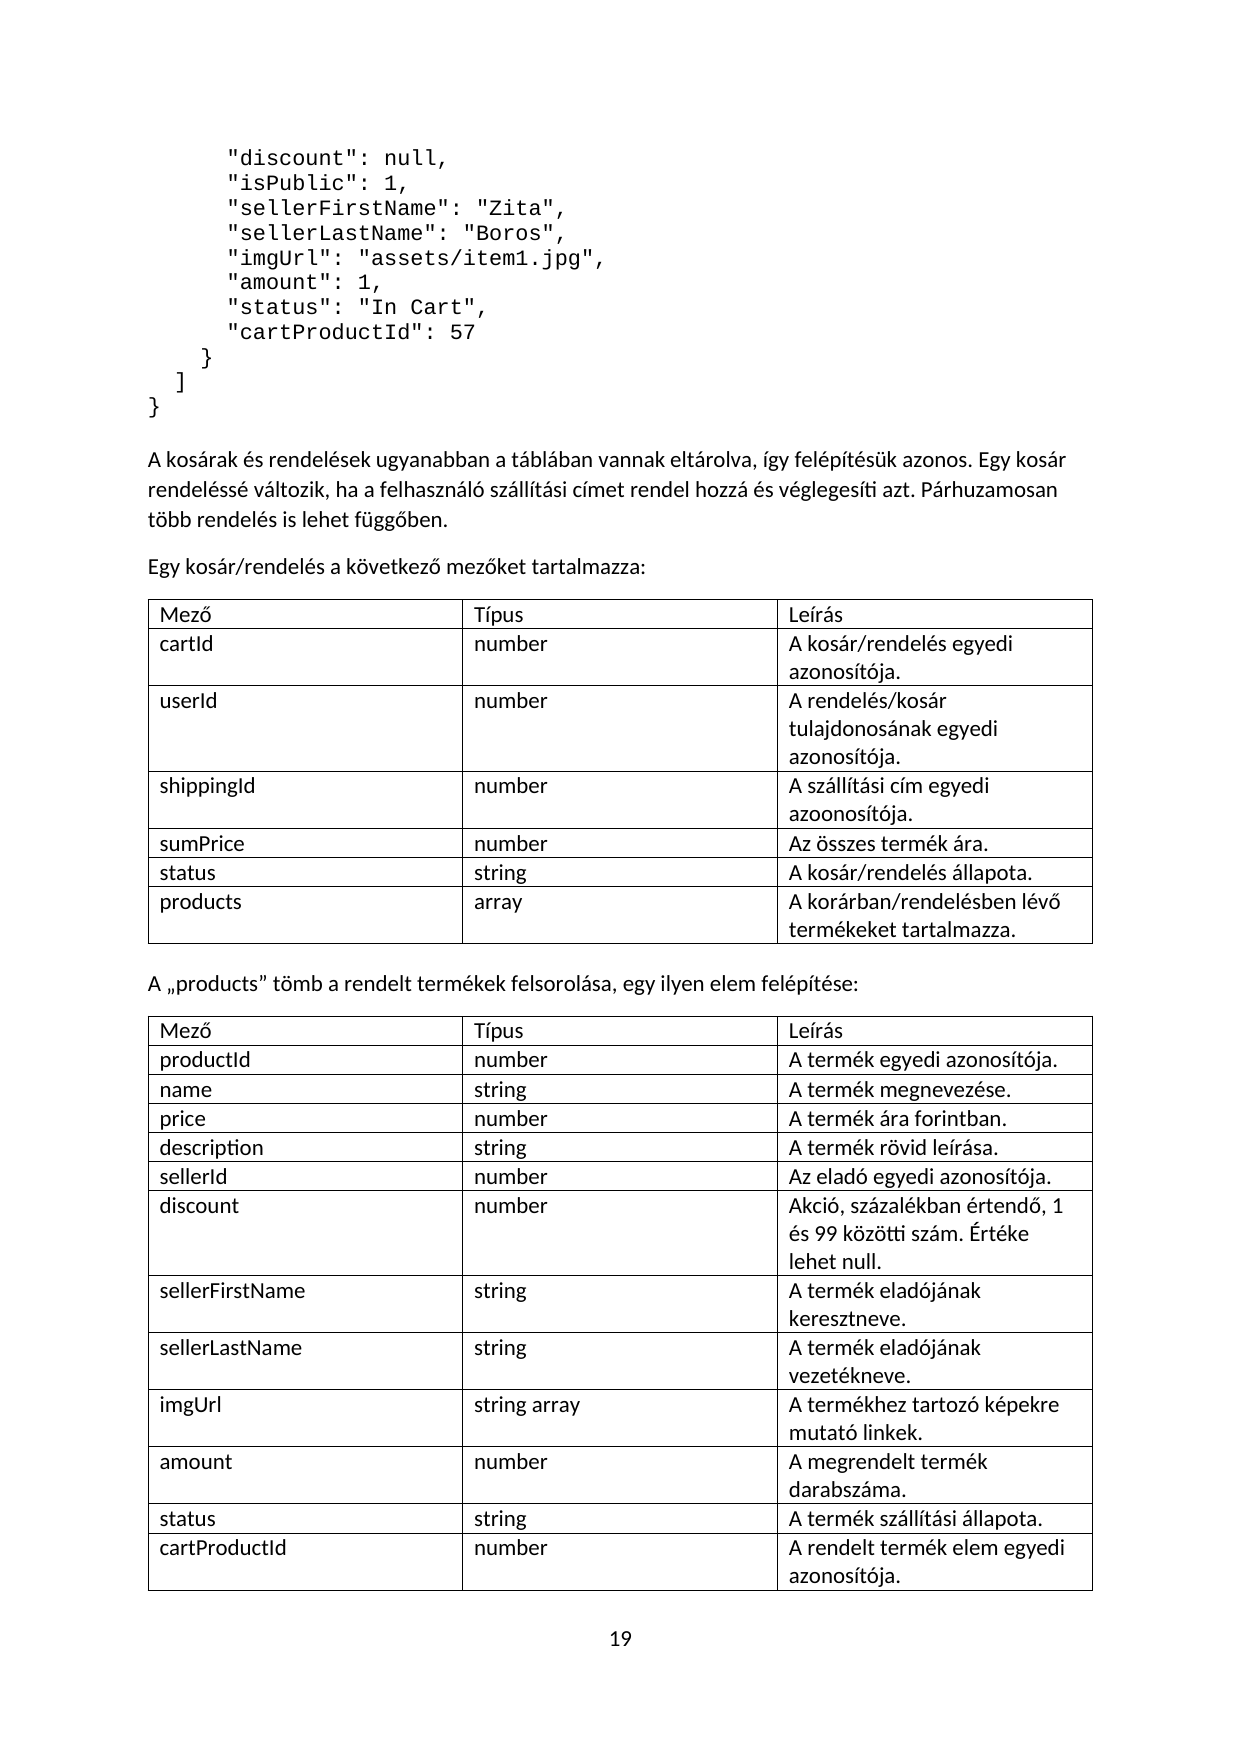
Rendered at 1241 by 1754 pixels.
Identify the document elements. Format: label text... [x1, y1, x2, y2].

table_cell number [463, 1162, 777, 1190]
table_cell string [463, 1075, 777, 1103]
text "amount": 1, [148, 272, 1093, 296]
text "cartProductId": 57 [148, 321, 1093, 346]
table_cell cartProductId [149, 1534, 462, 1589]
table_cell sellerFirstName [149, 1276, 462, 1332]
table_cell userId [149, 686, 462, 771]
table_cell status [149, 858, 462, 886]
table_cell shippingId [149, 772, 462, 828]
table_cell name [149, 1075, 462, 1103]
table_header Mező [149, 600, 462, 628]
table_cell A rendelt termék elem egyedi azonosítója. [778, 1534, 1092, 1589]
table_cell number [463, 1534, 777, 1589]
table_cell A termék rövid leírása. [778, 1133, 1092, 1161]
table_cell number [463, 629, 777, 685]
table_header Típus [463, 1017, 777, 1044]
table_cell A termék eladójának keresztneve. [778, 1276, 1092, 1332]
table_cell cartId [149, 629, 462, 685]
table_cell A termék megnevezése. [778, 1075, 1092, 1103]
table_cell A termék egyedi azonosítója. [778, 1046, 1092, 1074]
table_cell number [463, 829, 777, 857]
table_cell A kosár/rendelés egyedi azonosítója. [778, 629, 1092, 685]
text "isPublic": 1, [148, 172, 1093, 197]
table_cell number [463, 686, 777, 771]
table_cell number [463, 1447, 777, 1503]
text "discount": null, [148, 148, 1093, 172]
table_header Leírás [778, 1017, 1092, 1044]
table_cell A rendelés/kosár tulajdonosának egyedi azonosítója. [778, 686, 1092, 771]
text "status": "In Cart", [148, 296, 1093, 321]
table_cell number [463, 1191, 777, 1275]
table_cell string [463, 858, 777, 886]
text "sellerFirstName": "Zita", [148, 197, 1093, 222]
text } [148, 346, 1093, 371]
table_cell string [463, 1504, 777, 1532]
table_cell string [463, 1333, 777, 1389]
table_cell Az összes termék ára. [778, 829, 1092, 857]
table_cell amount [149, 1447, 462, 1503]
table_cell productId [149, 1046, 462, 1074]
table_cell string array [463, 1390, 777, 1446]
table_cell A korárban/rendelésben lévő termékeket tartalmazza. [778, 887, 1092, 943]
text A kosárak és rendelések ugyanabban a táblában vannak eltárolva, így felépítésük azonos. Egy kosár rendeléssé változik, ha a felhasználó szállítási címet rendel hozzá és véglegesíti azt. Párhuzamosan több rendelés is lehet függőben. [148, 445, 1093, 533]
table_header Mező [149, 1017, 462, 1044]
table_cell Akció, százalékban értendő, 1 és 99 közötti szám. Értéke lehet null. [778, 1191, 1092, 1275]
table_cell A termék szállítási állapota. [778, 1504, 1092, 1532]
table_cell A szállítási cím egyedi azoonosítója. [778, 772, 1092, 828]
text Egy kosár/rendelés a következő mezőket tartalmazza: [148, 552, 1093, 580]
text ] [148, 371, 1093, 396]
table_cell number [463, 772, 777, 828]
table_cell number [463, 1046, 777, 1074]
table_cell price [149, 1104, 462, 1132]
table_cell imgUrl [149, 1390, 462, 1446]
table_header Leírás [778, 600, 1092, 628]
table_cell description [149, 1133, 462, 1161]
table_cell Az eladó egyedi azonosítója. [778, 1162, 1092, 1190]
table_cell products [149, 887, 462, 943]
table_cell sellerId [149, 1162, 462, 1190]
table_cell number [463, 1104, 777, 1132]
text A „products” tömb a rendelt termékek felsorolása, egy ilyen elem felépítése: [148, 969, 1093, 997]
table_cell discount [149, 1191, 462, 1275]
text } [148, 396, 1093, 420]
text "sellerLastName": "Boros", [148, 222, 1093, 247]
table_header Típus [463, 600, 777, 628]
table_cell A termékhez tartozó képekre mutató linkek. [778, 1390, 1092, 1446]
table_cell sellerLastName [149, 1333, 462, 1389]
table_cell sumPrice [149, 829, 462, 857]
table_cell A kosár/rendelés állapota. [778, 858, 1092, 886]
table_cell A megrendelt termék darabszáma. [778, 1447, 1092, 1503]
table_cell A termék ára forintban. [778, 1104, 1092, 1132]
table_cell array [463, 887, 777, 943]
table_cell status [149, 1504, 462, 1532]
text "imgUrl": "assets/item1.jpg", [148, 247, 1093, 272]
table_cell A termék eladójának vezetékneve. [778, 1333, 1092, 1389]
table_cell string [463, 1133, 777, 1161]
table_cell string [463, 1276, 777, 1332]
